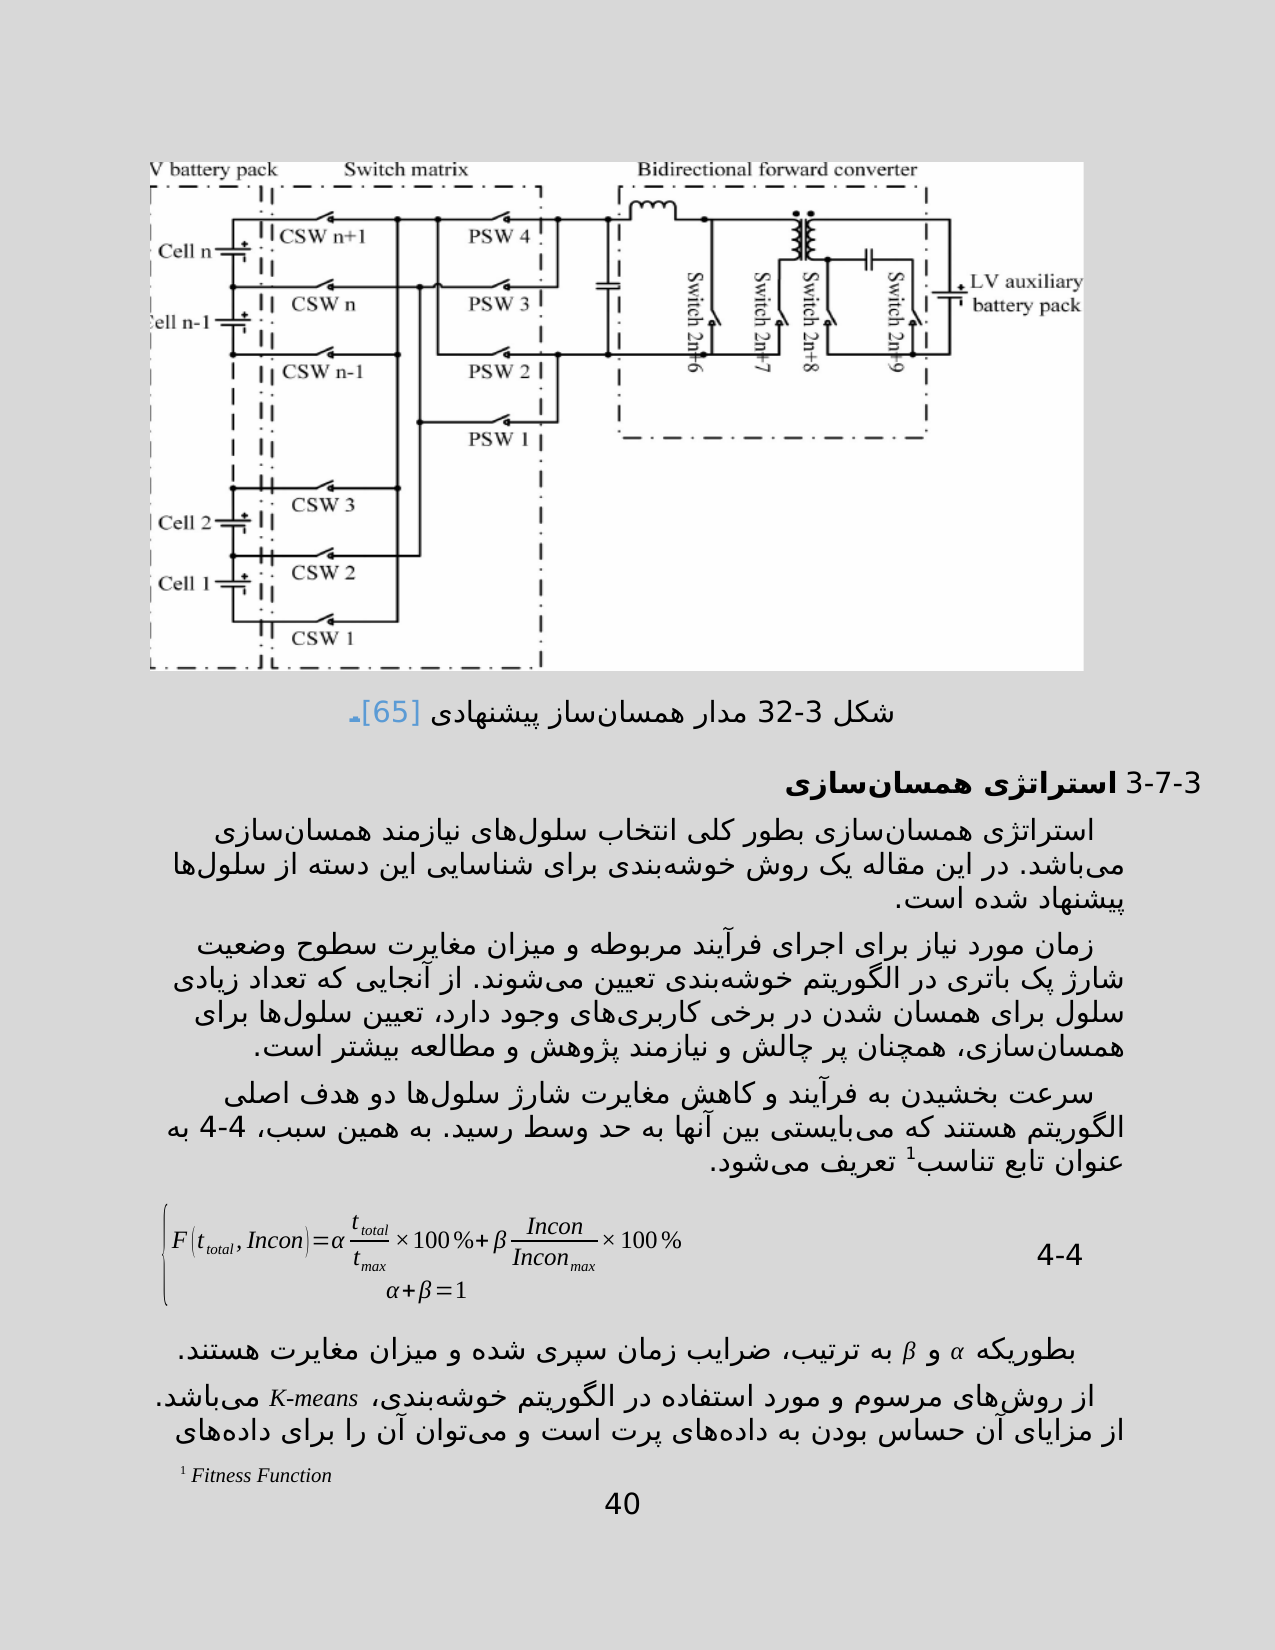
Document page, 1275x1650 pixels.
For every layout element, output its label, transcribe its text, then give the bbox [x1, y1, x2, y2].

subtitle استراتژی همسان‌سازی [150, 767, 1125, 801]
table_header [150, 1190, 819, 1320]
picture [150, 162, 1084, 671]
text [150, 1379, 1125, 1447]
table_header [150, 150, 1125, 683]
text استراتژی همسان‌سازی بطور کلی انتخاب سلول‌های نیازمند همسان‌سازی می‌باشد. در این مقاله یک روش خوشه‌بندی برای شناسایی این دسته از سلول‌ها پیشنهاد شده است. [150, 813, 1125, 915]
text زمان مورد نیاز برای اجرای فرآیند مربوطه و میزان مغایرت سطوح وضعیت شارژ پک باتری در الگوریتم خوشه‌بندی تعیین می‌شوند. از آنجایی که تعداد زیادی سلول برای همسان‌ شدن در برخی کاربری‌های وجود دارد، تعیین سلول‌ها برای همسان‌سازی، همچنان پر چالش و نیازمند پژوهش و مطالعه بیشتر است. [150, 928, 1125, 1063]
text بطوریکه α و β به ترتیب، ضرایب زمان سپری شده و میزان مغایرت هستند. [150, 1333, 1125, 1367]
